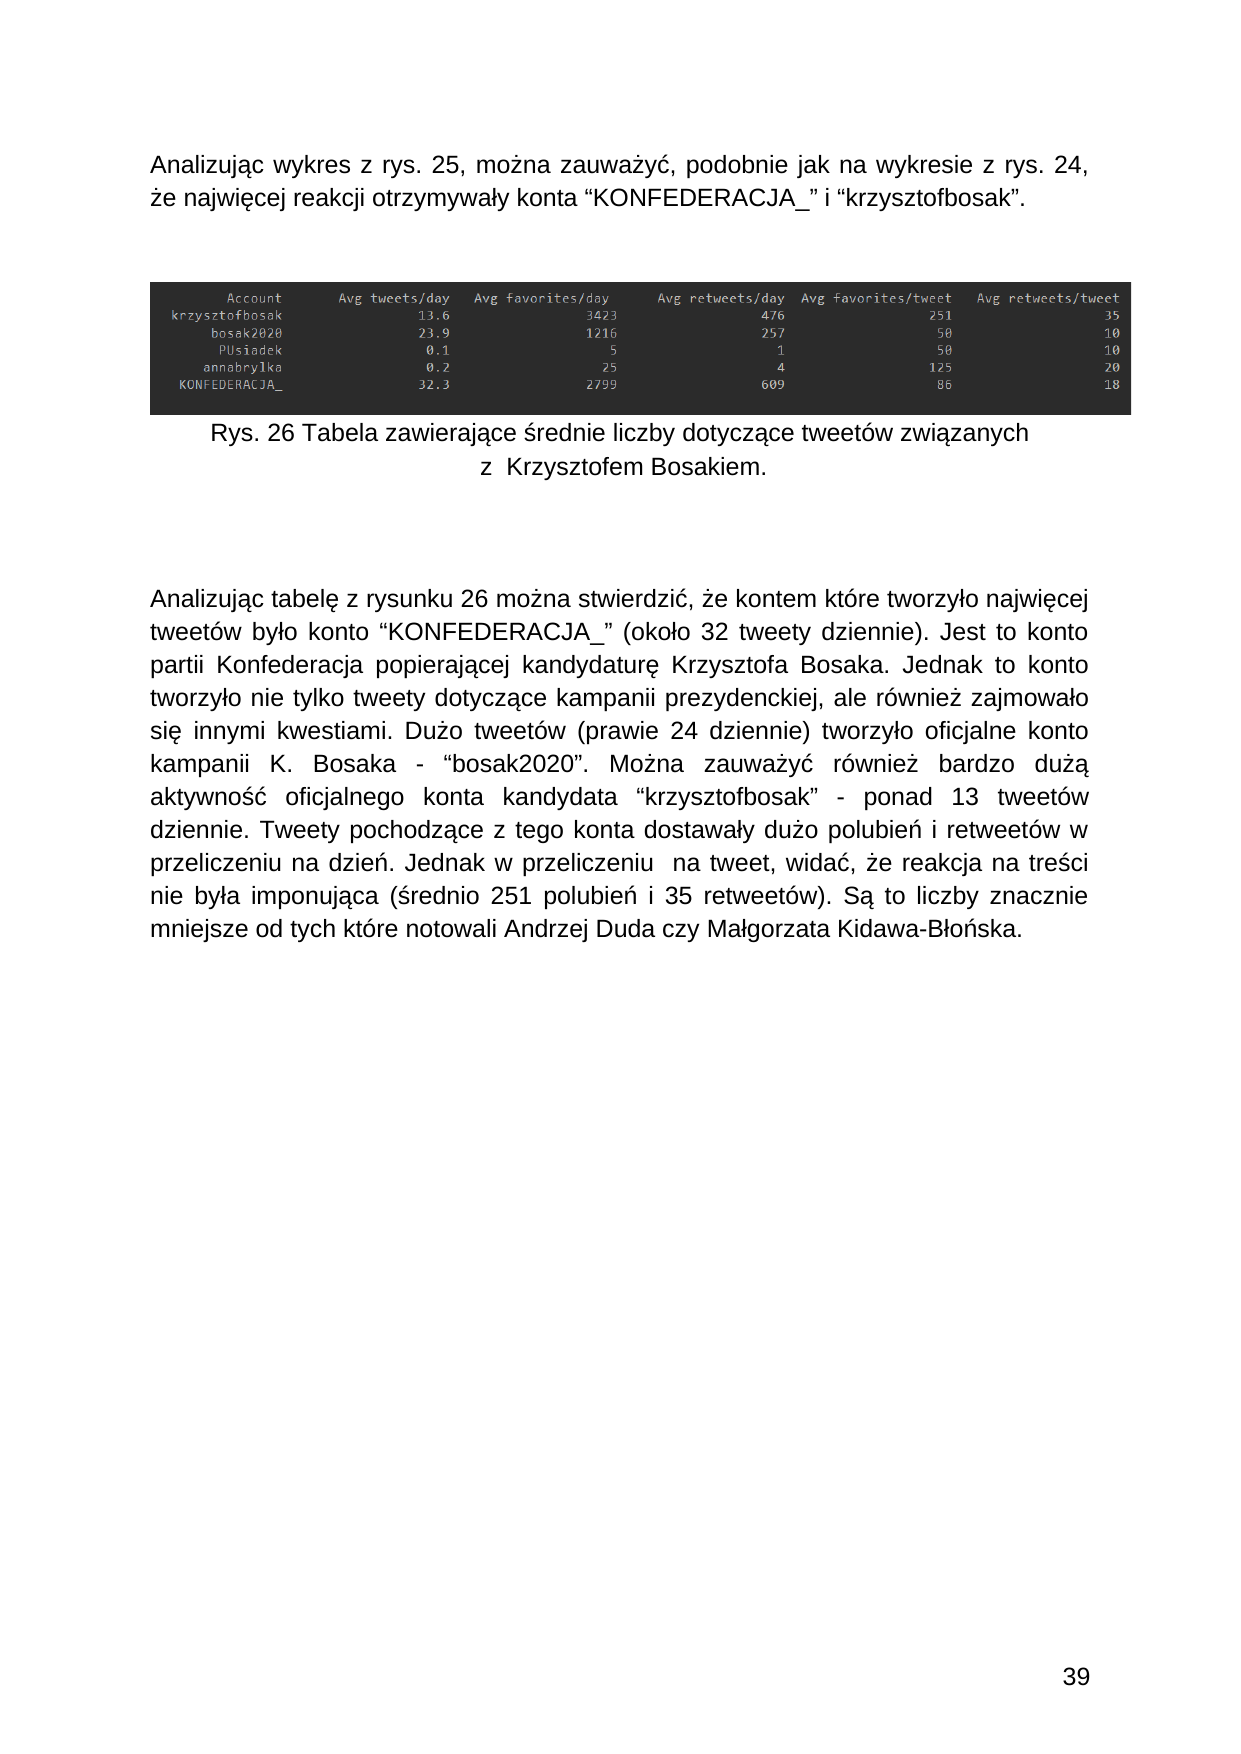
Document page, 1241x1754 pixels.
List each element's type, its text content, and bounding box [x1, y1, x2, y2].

picture [150, 282, 1132, 415]
text z Krzysztofem Bosakiem. [150, 451, 1090, 480]
text Analizując tabelę z rysunku 26 można stwierdzić, że kontem które tworzyło najwięcej tweetów było konto “KONFEDERACJA_” (około 32 tweety dziennie). Jest to konto partii Konfederacja popierającej kandydaturę Krzysztofa Bosaka. Jednak to konto tworzyło nie tylko tweety dotyczące kampanii prezydenckiej, ale również zajmowało się innymi kwestiami. Dużo tweetów (prawie 24 dziennie) tworzyło oficjalne konto kampanii K. Bosaka - “bosak2020”. Można zauważyć również bardzo dużą aktywność oficjalnego konta kandydata “krzysztofbosak” - ponad 13 tweetów dziennie. Tweety pochodzące z tego konta dostawały dużo polubień i retweetów w przeliczeniu na dzień. Jednak w przeliczeniu na tweet, widać, że reakcja na treści nie była imponująca (średnio 251 polubień i 35 retweetów). Są to liczby znacznie mniejsze od tych które notowali Andrzej Duda czy Małgorzata Kidawa-Błońska. [150, 583, 1090, 942]
text Rys. 26 Tabela zawierające średnie liczby dotyczące tweetów związanych [150, 418, 1090, 447]
text Analizując wykres z rys. 25, można zauważyć, podobnie jak na wykresie z rys. 24, że najwięcej reakcji otrzymywały konta “KONFEDERACJA_” i “krzysztofbosak”. [150, 150, 1090, 212]
